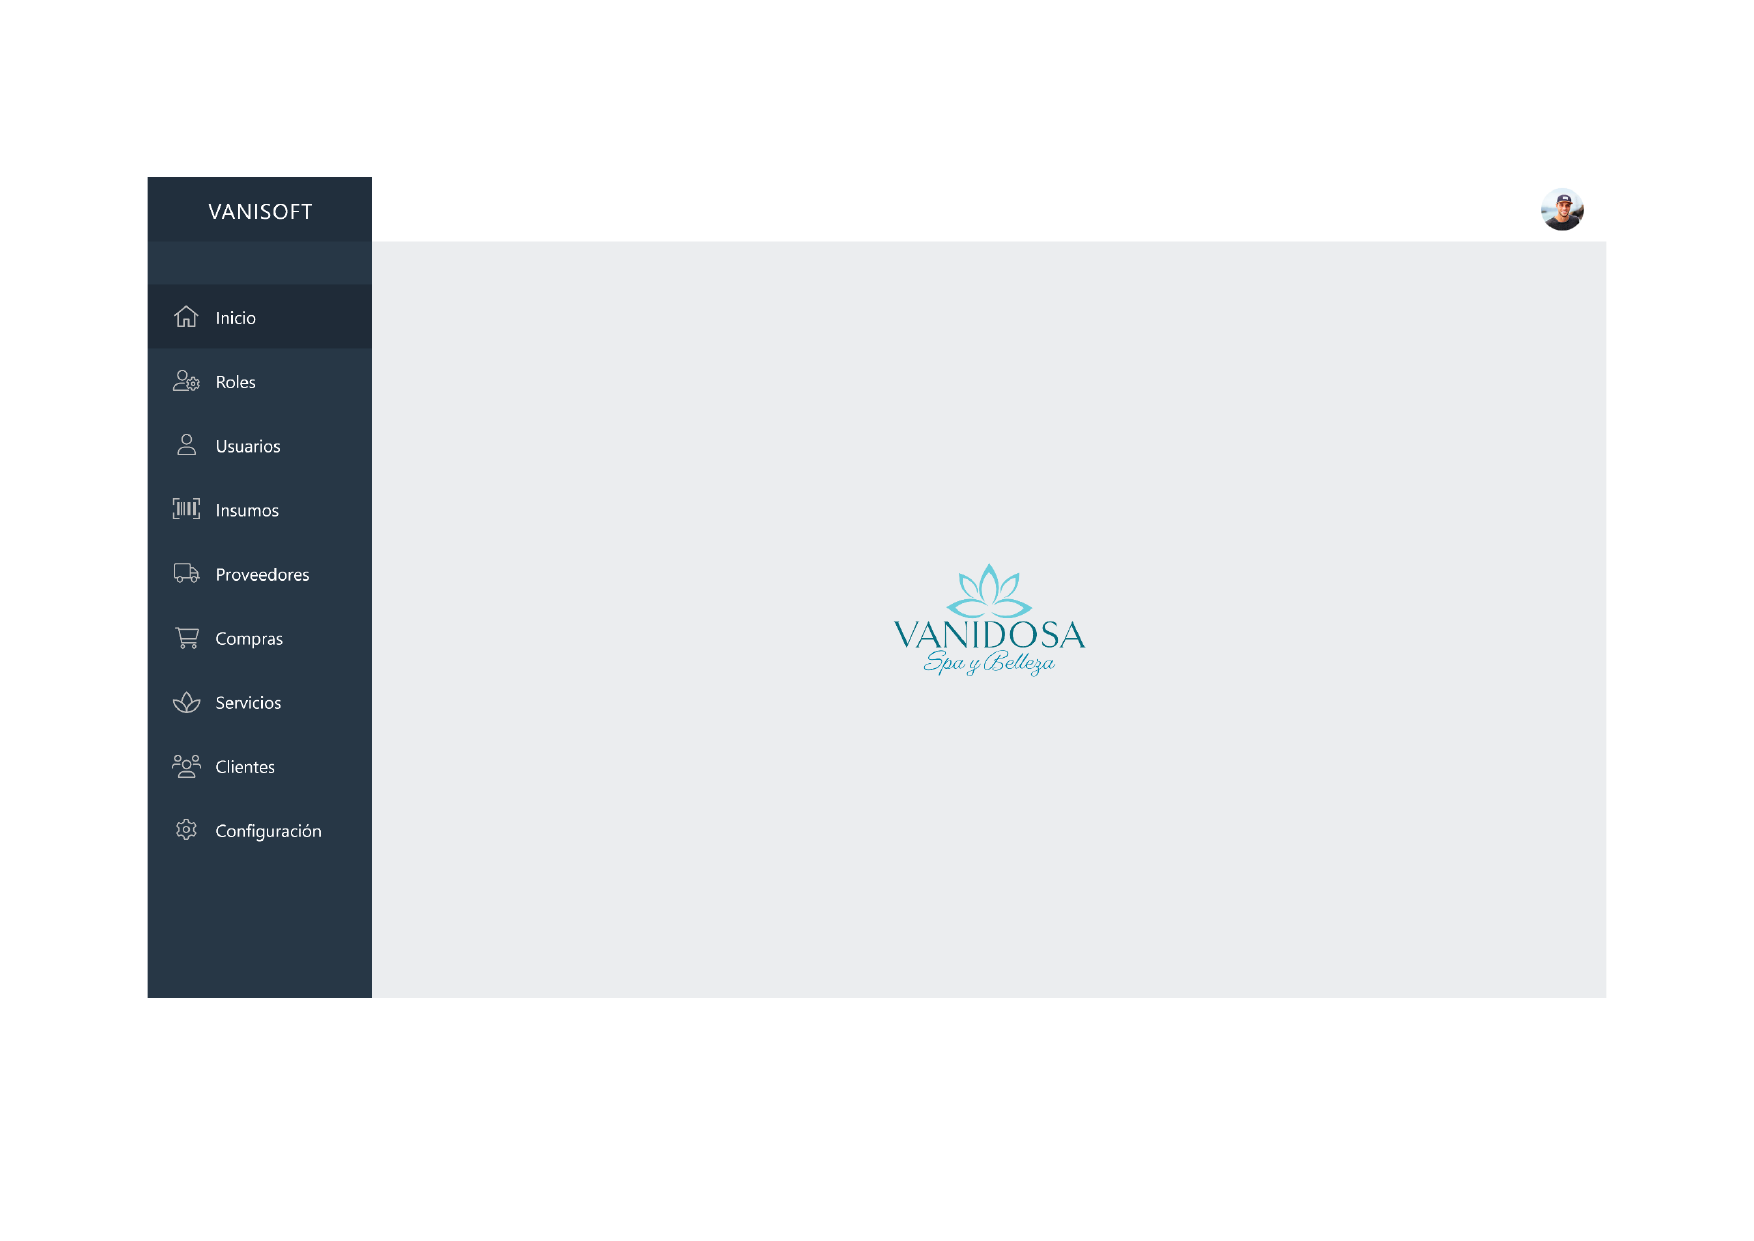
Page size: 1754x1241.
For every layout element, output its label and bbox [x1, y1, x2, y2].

picture [147, 177, 1607, 998]
